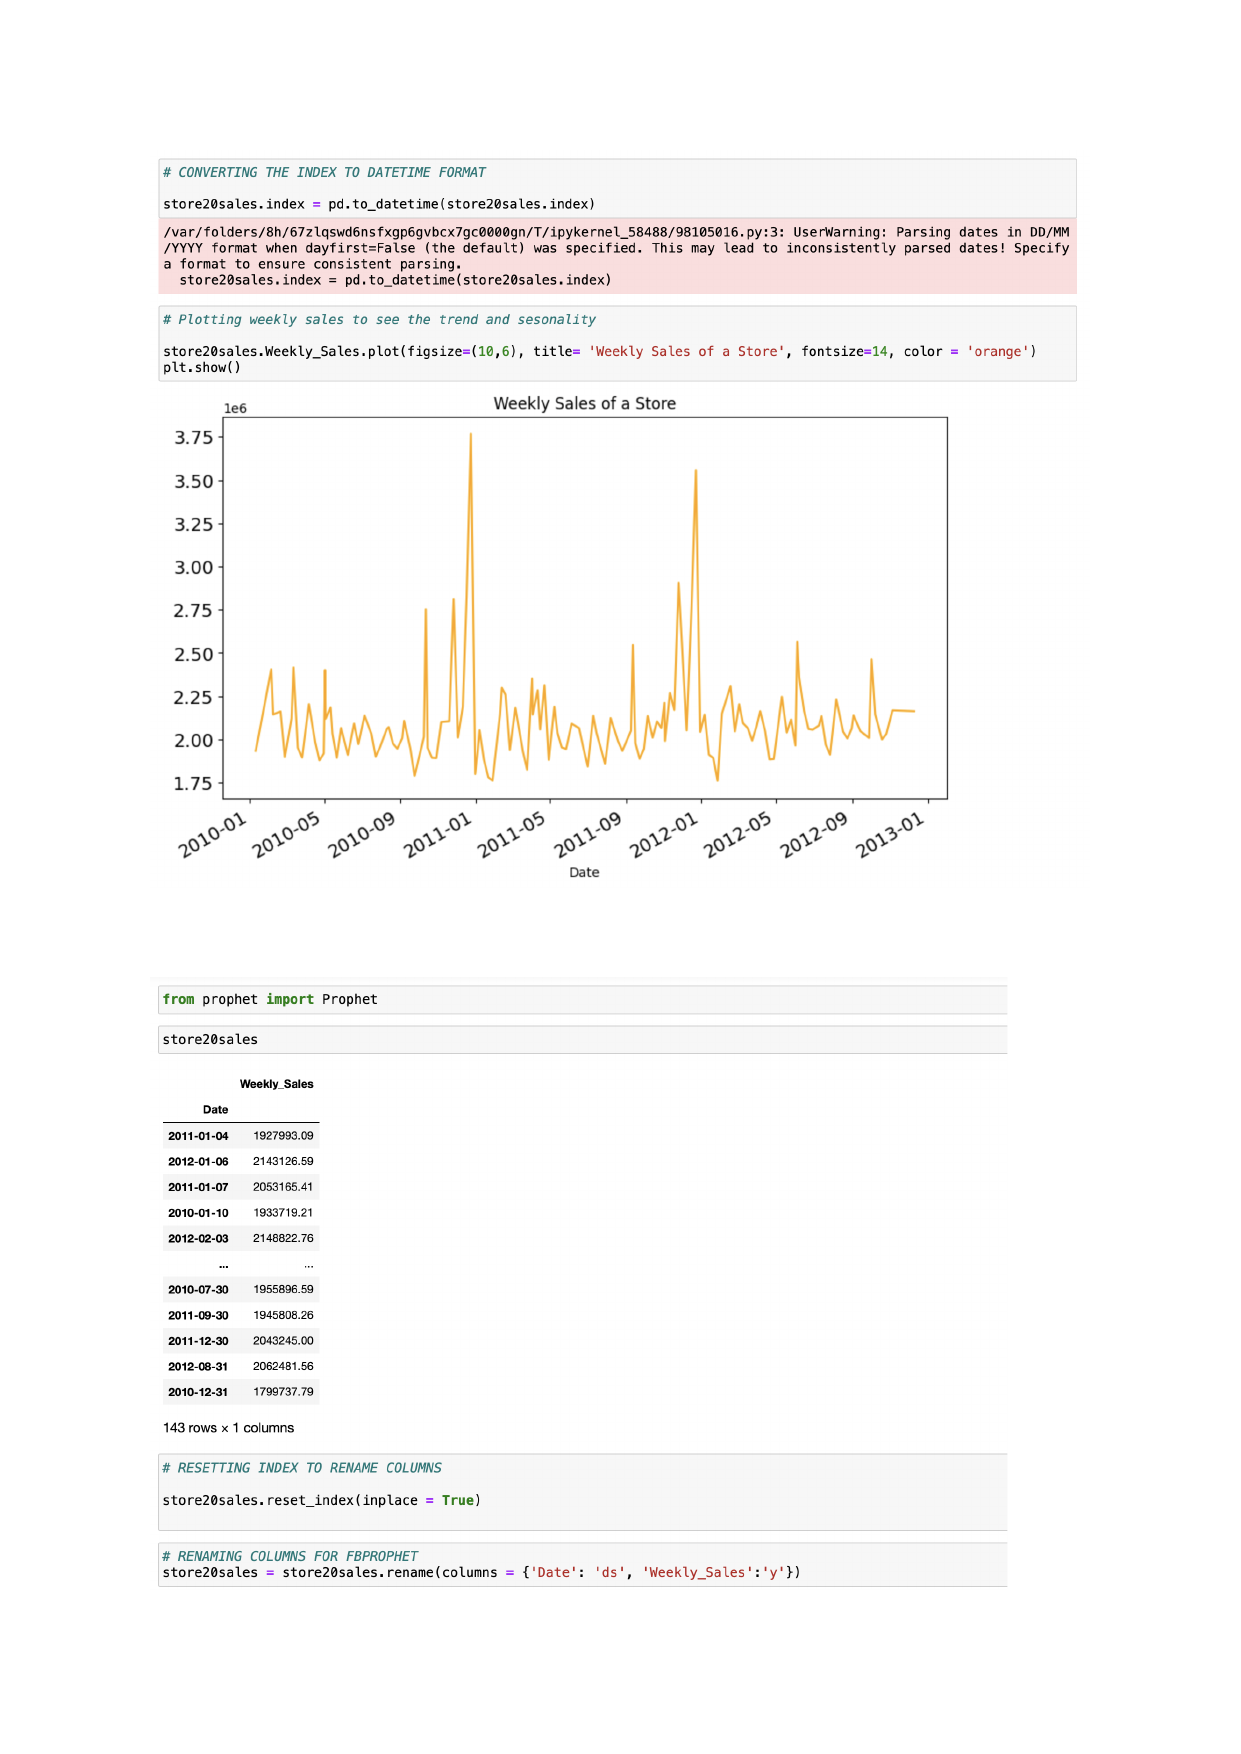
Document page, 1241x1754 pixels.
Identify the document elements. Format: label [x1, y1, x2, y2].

picture [150, 977, 1008, 1590]
picture [150, 150, 1091, 888]
